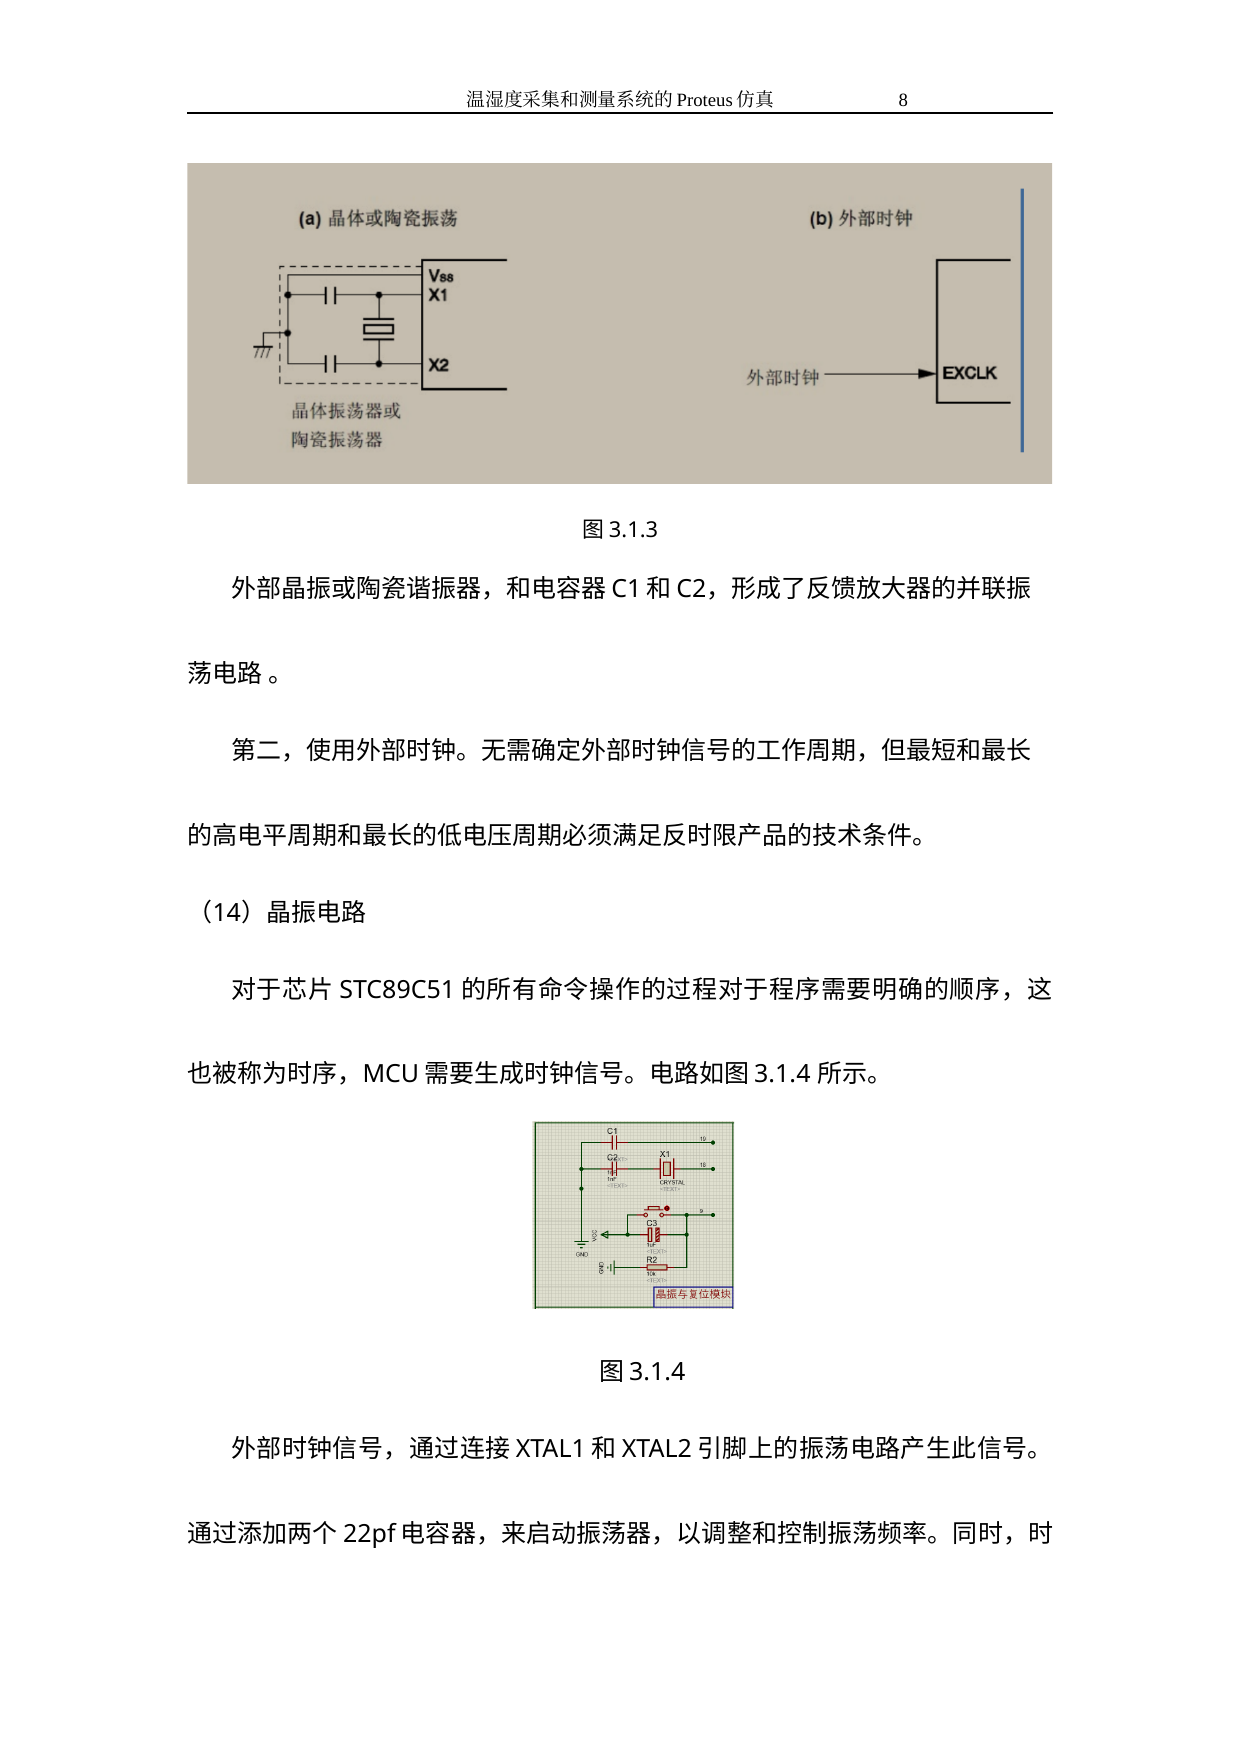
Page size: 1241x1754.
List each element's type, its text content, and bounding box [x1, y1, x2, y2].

picture [187, 163, 1053, 484]
text 外部晶振或陶瓷谐振器，和电容器C1和C2，形成了反馈放大器的并联振荡电路 。 [187, 552, 1053, 705]
text 第二，使用外部时钟。无需确定外部时钟信号的工作周期，但最短和最长的高电平周期和最长的低电压周期必须满足反时限产品的技术条件。 [187, 714, 1053, 867]
picture [532, 1121, 735, 1309]
text （14）晶振电路 [187, 876, 1053, 944]
text 图3.1.3 [187, 511, 1053, 544]
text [187, 1413, 1053, 1566]
text 对于芯片STC89C51的所有命令操作的过程对于程序需要明确的顺序，这也被称为时序，MCU需要生成时钟信号。电路如图3.1.4 所示。 [187, 953, 1053, 1106]
text 图3.1.4 [187, 1115, 1053, 1404]
